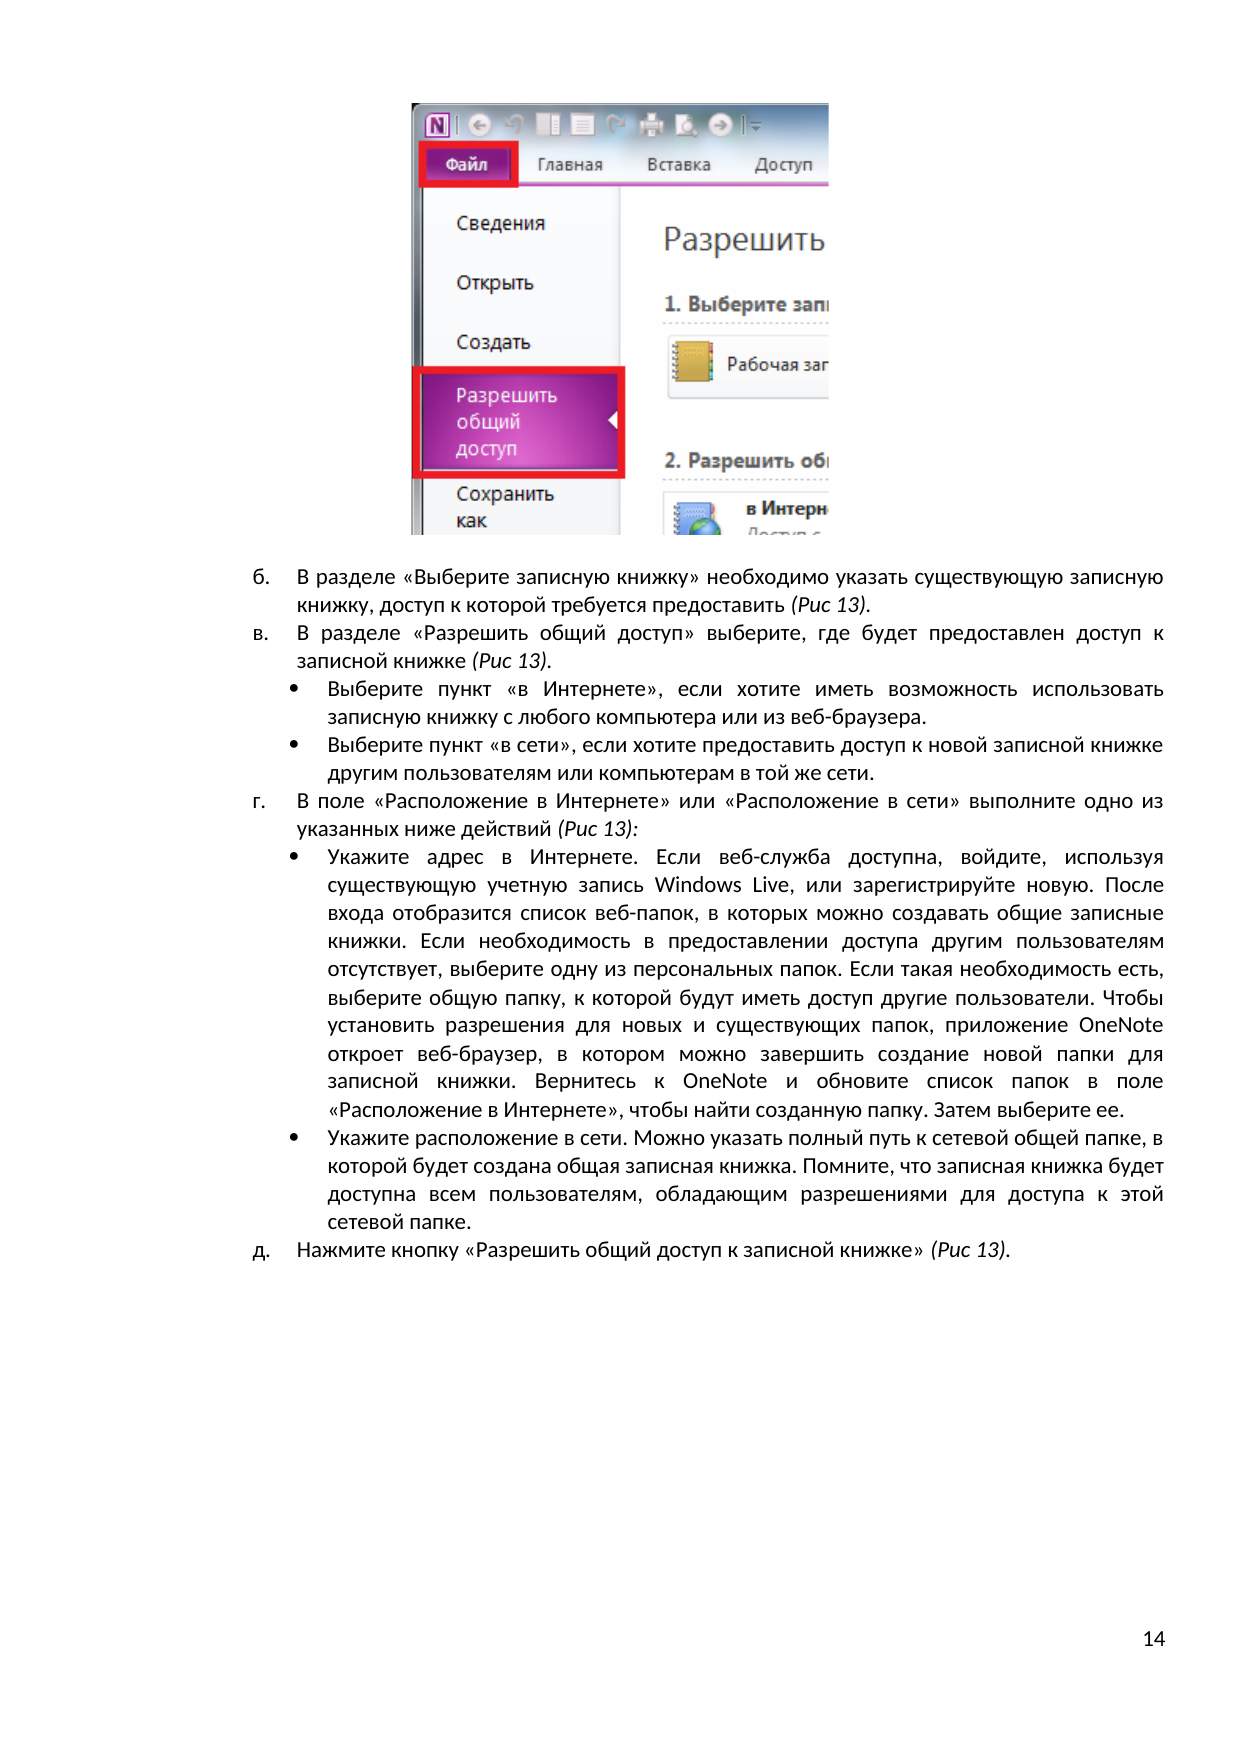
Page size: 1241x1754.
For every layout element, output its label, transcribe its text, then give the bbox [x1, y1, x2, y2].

list В разделе «Разрешить общий доступ» выберите, где будет предоставлен доступ к записной книжке (Рис 13). [252, 618, 1165, 674]
list Нажмите кнопку «Разрешить общий доступ к записной книжке» (Рис 13). [252, 1235, 1165, 1263]
list Укажите адрес в Интернете. Если веб-служба доступна, войдите, используя существующую учетную запись Windows Live, или зарегистрируйте новую. После входа отобразится список веб-папок, в которых можно создавать общие записные книжки. Если необходимость в предоставлении доступа другим пользователям отсутствует, выберите одну из персональных папок. Если такая необходимость есть, выберите общую папку, к которой будут иметь доступ другие пользователи. Чтобы установить разрешения для новых и существующих папок, приложение OneNote откроет веб-браузер, в котором можно завершить создание новой папки для записной книжки. Вернитесь к OneNote и обновите список папок в поле «Расположение в Интернете», чтобы найти созданную папку. Затем выберите ее. [290, 842, 1165, 1123]
list В разделе «Выберите записную книжку» необходимо указать существующую записную книжку, доступ к которой требуется предоставить (Рис 13). [252, 562, 1165, 618]
list Укажите расположение в сети. Можно указать полный путь к сетевой общей папке, в которой будет создана общая записная книжка. Помните, что записная книжка будет доступна всем пользователям, обладающим разрешениями для доступа к этой сетевой папке. [290, 1123, 1165, 1235]
list В поле «Расположение в Интернете» или «Расположение в сети» выполните одно из указанных ниже действий (Рис 13): [252, 786, 1165, 842]
list Выберите пункт «в Интернете», если хотите иметь возможность использовать записную книжку с любого компьютера или из веб-браузера. [290, 674, 1165, 730]
list Выберите пункт «в сети», если хотите предоставить доступ к новой записной книжке другим пользователям или компьютерам в той же сети. [290, 730, 1165, 786]
picture [411, 103, 829, 535]
